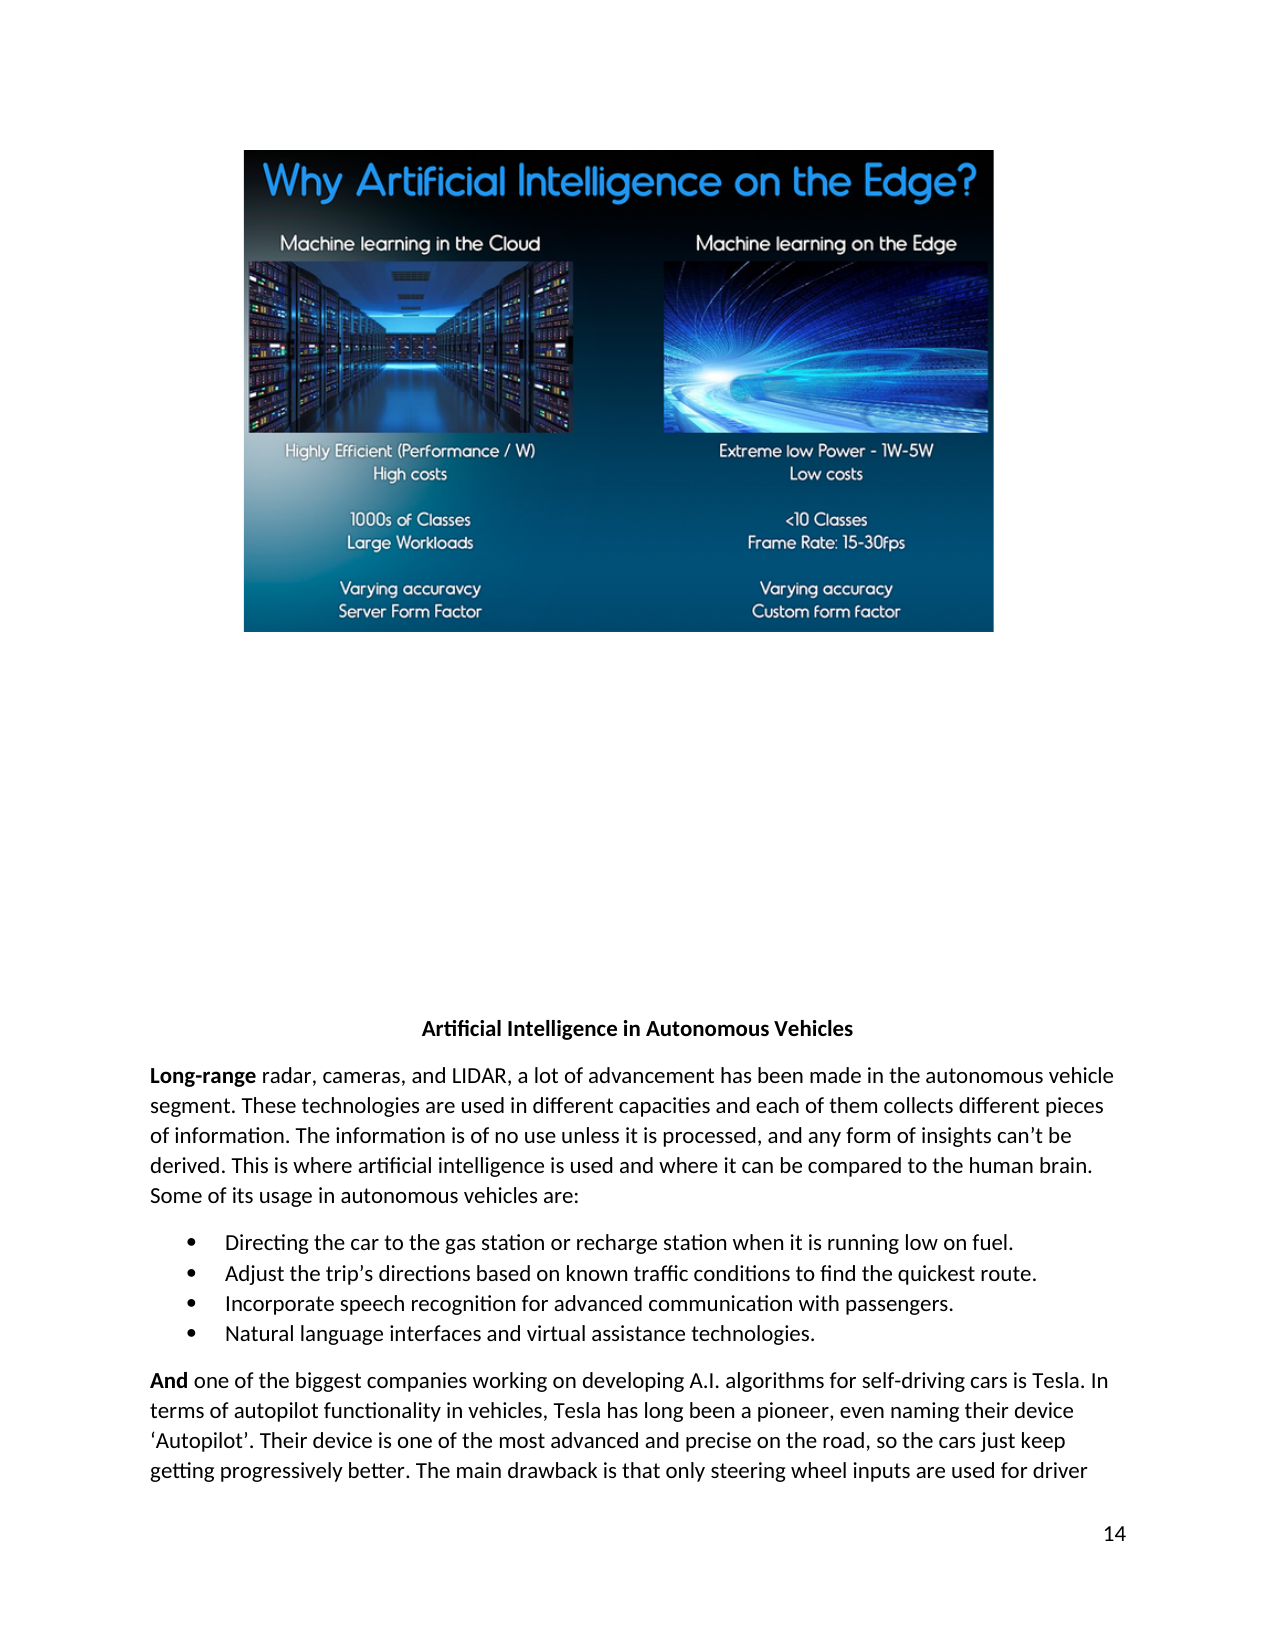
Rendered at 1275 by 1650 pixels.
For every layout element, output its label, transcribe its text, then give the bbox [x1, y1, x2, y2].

text Long-range radar, cameras, and LIDAR, a lot of advancement has been made in the autonomous vehicle segment. These technologies are used in different capacities and each of them collects different pieces of information. The information is of no use unless it is processed, and any form of insights can’t be derived. This is where artificial intelligence is used and where it can be compared to the human brain. Some of its usage in autonomous vehicles are: [150, 1061, 1125, 1209]
list Incorporate speech recognition for advanced communication with passengers. [187, 1289, 1125, 1317]
list Directing the car to the gas station or recharge station when it is running low on fuel. [187, 1228, 1125, 1256]
list Adjust the trip’s directions based on known traffic conditions to find the quickest route. [187, 1259, 1125, 1287]
text Artificial Intelligence in Autonomous Vehicles [150, 1014, 1125, 1042]
list Natural language interfaces and virtual assistance technologies. [187, 1319, 1125, 1347]
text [150, 1366, 1125, 1484]
